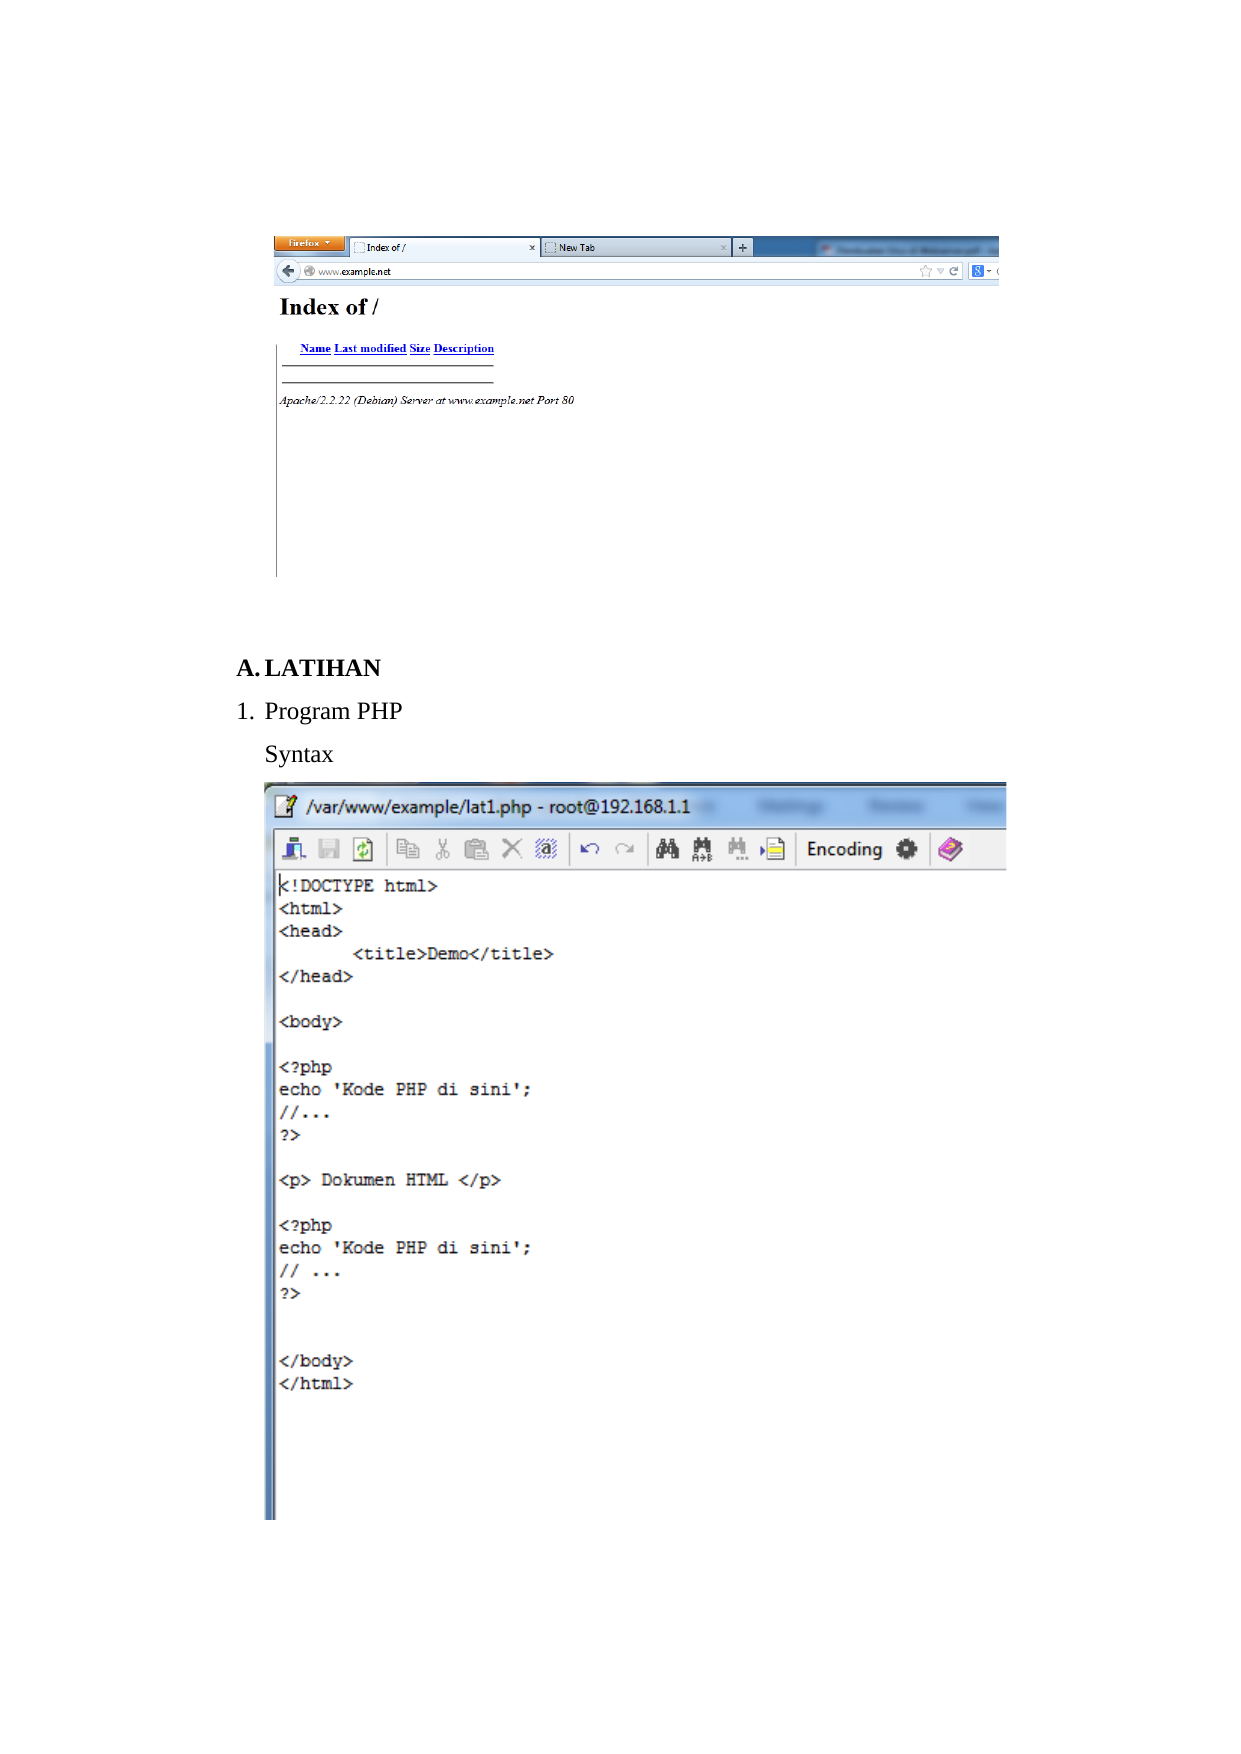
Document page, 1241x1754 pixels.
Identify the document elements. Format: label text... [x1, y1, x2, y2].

picture [273, 236, 999, 577]
list Syntax [264, 739, 1063, 768]
list Program PHP [236, 696, 1063, 725]
list LATIHAN [236, 653, 1063, 682]
picture [264, 782, 1007, 1520]
